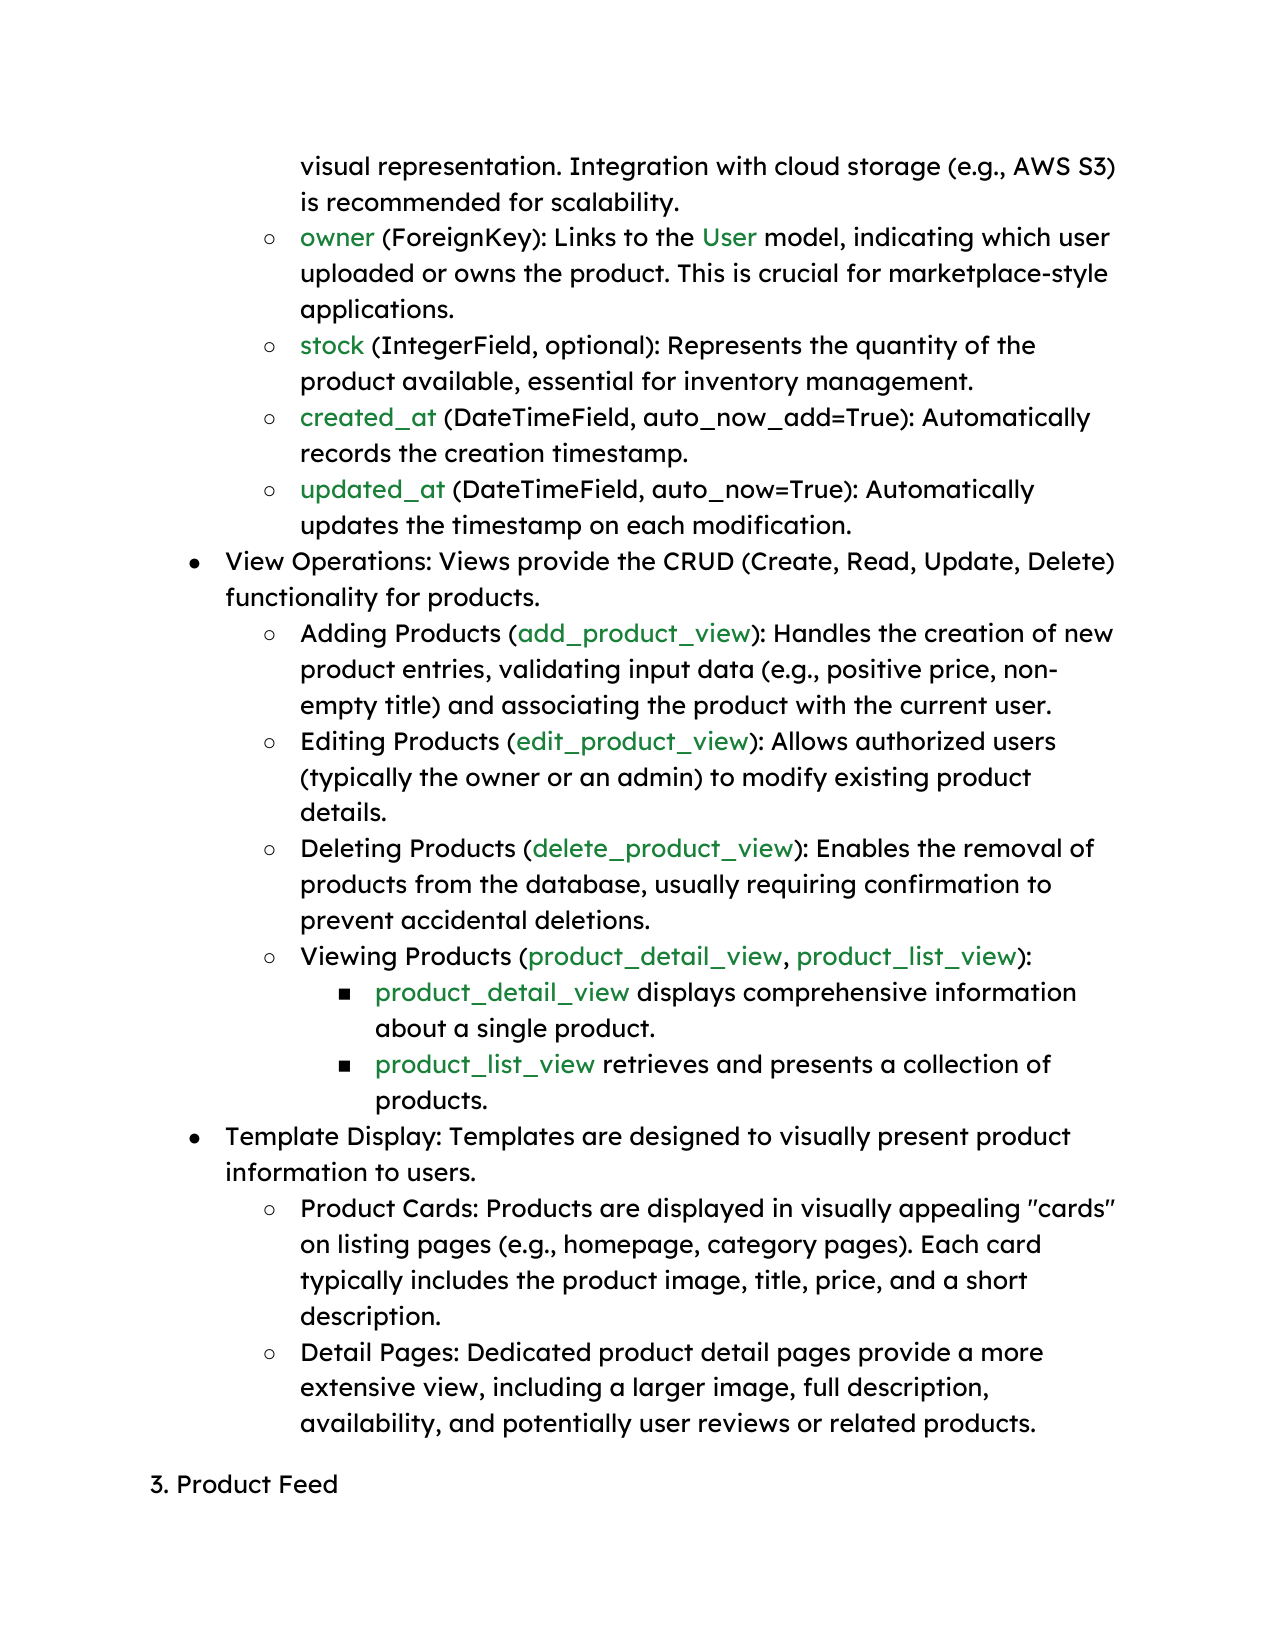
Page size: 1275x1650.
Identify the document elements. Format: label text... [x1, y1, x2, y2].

list Detail Pages: Dedicated product detail pages provide a more extensive view, including a larger image, full description, availability, and potentially user reviews or related products. [262, 1336, 1125, 1439]
list owner (ForeignKey): Links to the User model, indicating which user uploaded or owns the product. This is crucial for marketplace-style applications. [262, 222, 1125, 325]
list Adding Products (add_product_view): Handles the creation of new product entries, validating input data (e.g., positive price, non-empty title) and associating the product with the current user. [262, 617, 1125, 720]
list stock (IntegerField, optional): Represents the quantity of the product available, essential for inventory management. [262, 330, 1125, 397]
list Product Cards: Products are displayed in visually appealing "cards" on listing pages (e.g., homepage, category pages). Each card typically includes the product image, title, price, and a short description. [262, 1192, 1125, 1331]
list created_at (DateTimeField, auto_now_add=True): Automatically records the creation timestamp. [262, 402, 1125, 469]
list product_list_view retrieves and presents a collection of products. [337, 1048, 1125, 1116]
list Template Display: Templates are designed to visually present product information to users. [187, 1120, 1125, 1187]
list updated_at (DateTimeField, auto_now=True): Automatically updates the timestamp on each modification. [262, 473, 1125, 541]
list View Operations: Views provide the CRUD (Create, Read, Update, Delete) functionality for products. [187, 545, 1125, 612]
list Viewing Products (product_detail_view, product_list_view): [262, 941, 1125, 972]
list Editing Products (edit_product_view): Allows authorized users (typically the owner or an admin) to modify existing product details. [262, 725, 1125, 828]
list Deleting Products (delete_product_view): Enables the removal of products from the database, usually requiring confirmation to prevent accidental deletions. [262, 833, 1125, 936]
list product_detail_view displays comprehensive information about a single product. [337, 977, 1125, 1044]
text 3. Product Feed [150, 1469, 1125, 1500]
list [262, 150, 1125, 217]
